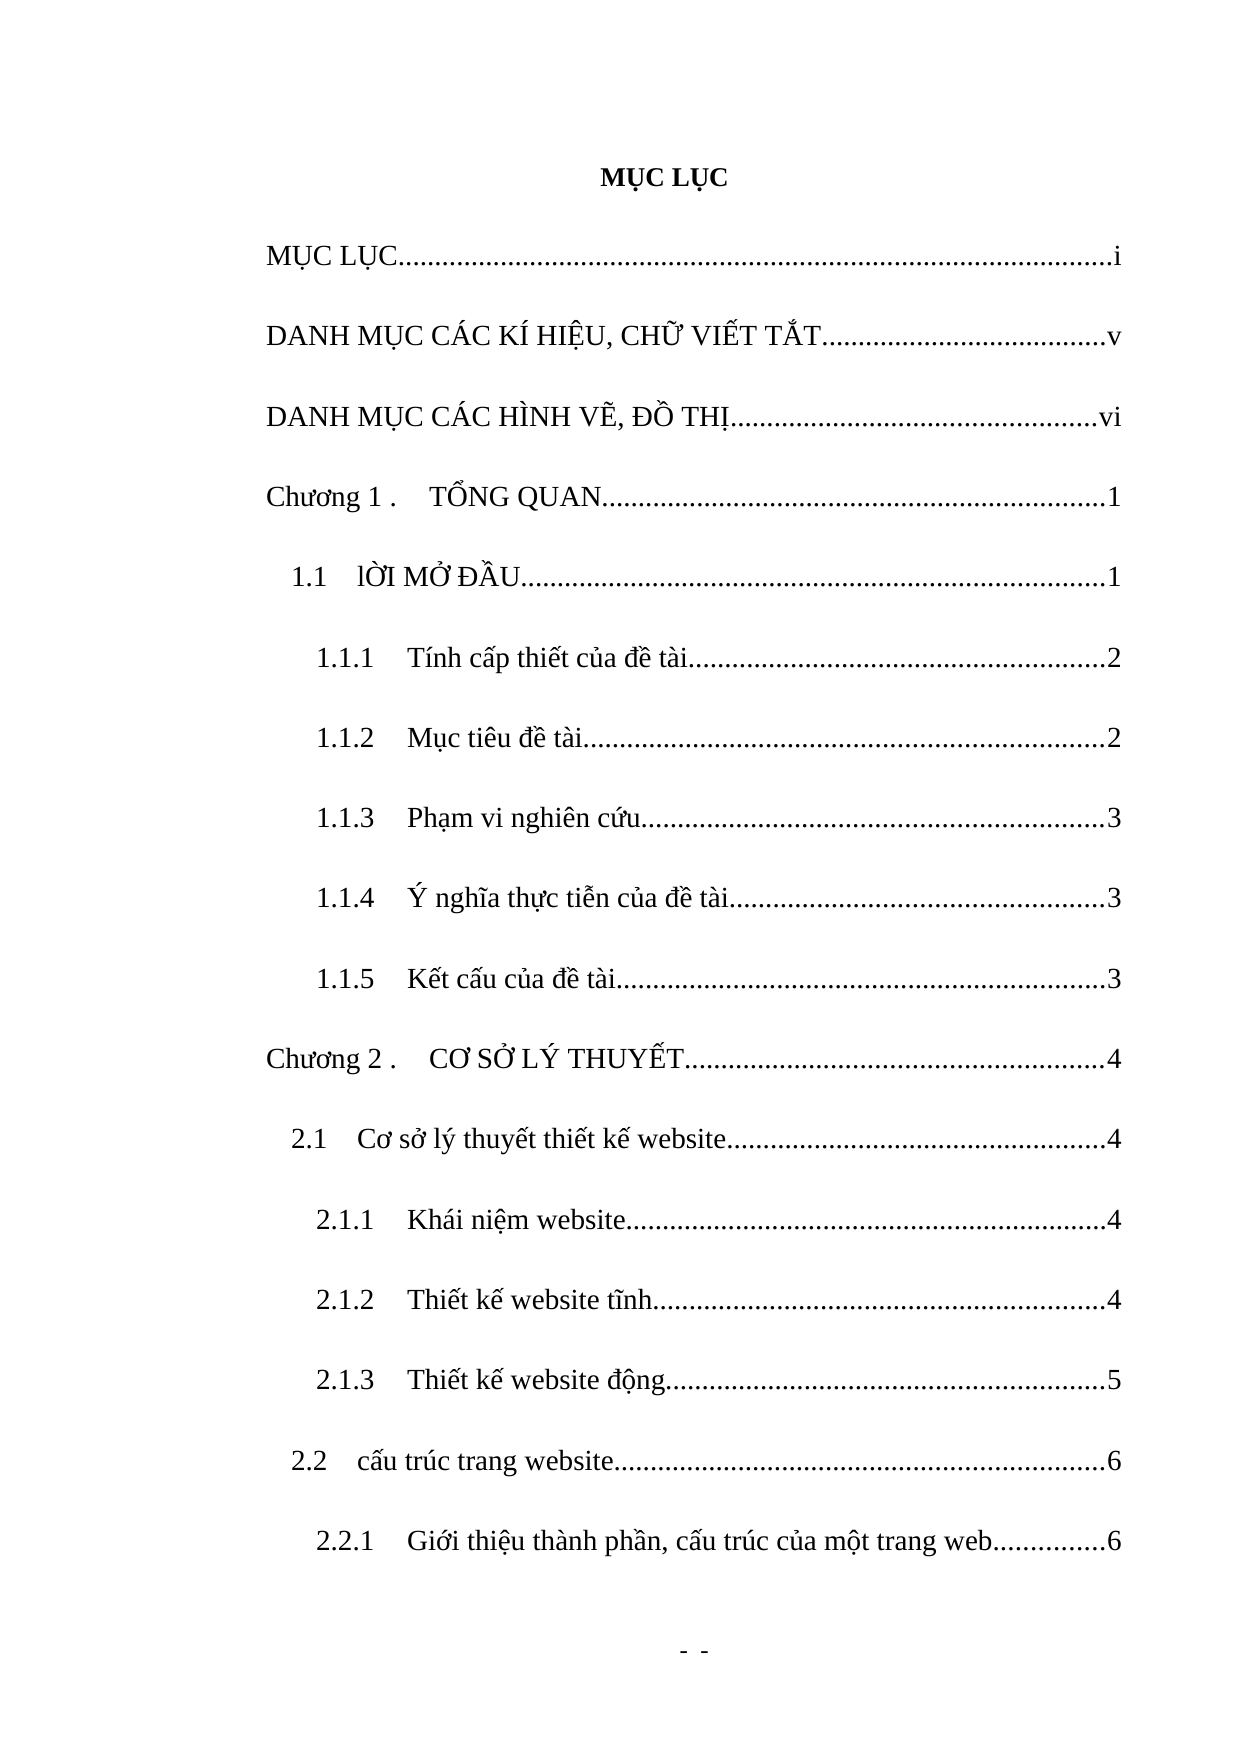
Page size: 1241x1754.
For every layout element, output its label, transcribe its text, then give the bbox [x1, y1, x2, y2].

subtitle MỤC LỤC [207, 161, 1122, 193]
